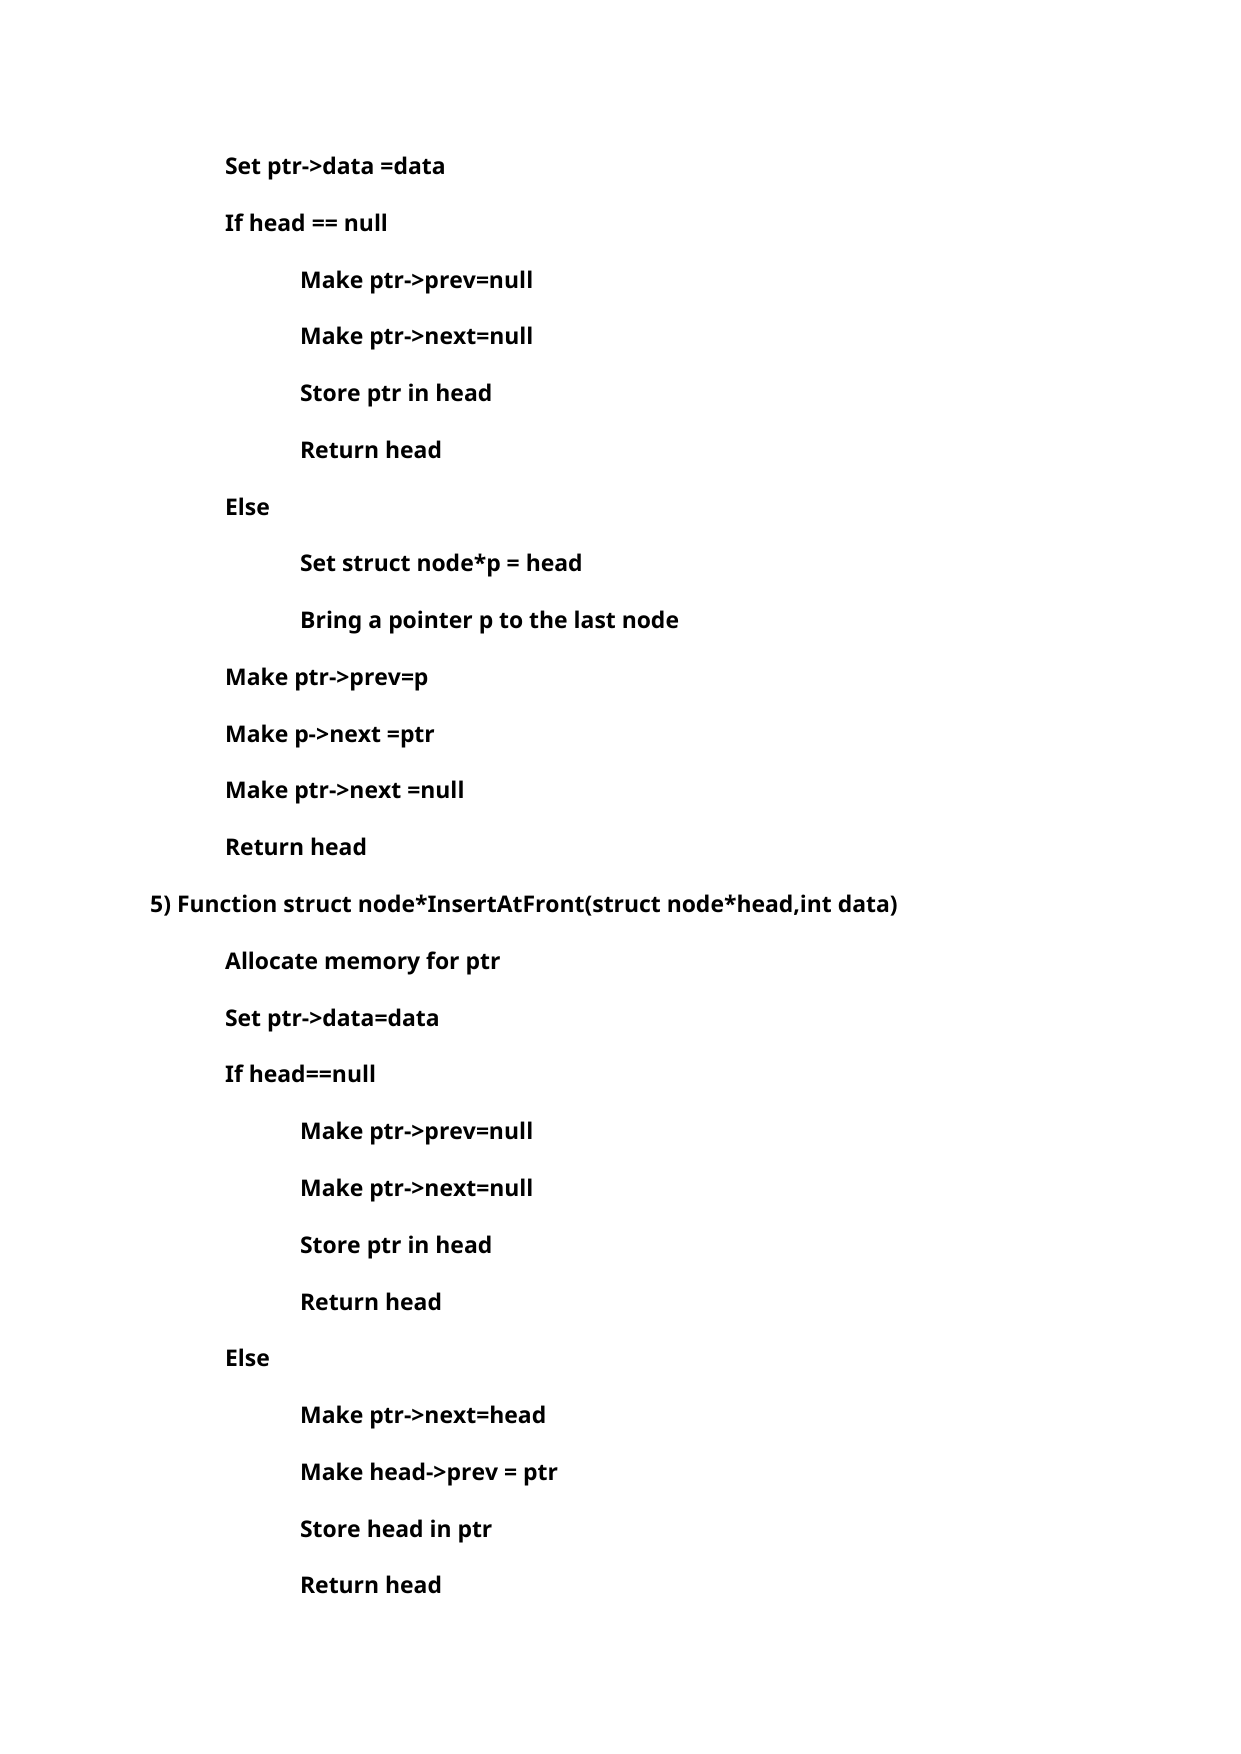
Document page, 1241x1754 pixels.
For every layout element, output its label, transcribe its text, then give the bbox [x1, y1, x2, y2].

text Store ptr in head [150, 1229, 1090, 1260]
text Return head [150, 831, 1090, 862]
text Set struct node*p = head [150, 547, 1090, 579]
text Else [150, 491, 1090, 522]
text Store ptr in head [150, 377, 1090, 408]
text Return head [150, 1569, 1090, 1601]
text Make ptr->prev=p [150, 661, 1090, 692]
text Make ptr->prev=null [150, 1115, 1090, 1146]
text Make ptr->next =null [150, 774, 1090, 806]
text Set ptr->data=data [150, 1002, 1090, 1033]
text Else [150, 1342, 1090, 1373]
text 5) Function struct node*InsertAtFront(struct node*head,int data) [150, 888, 1090, 919]
text Make head->prev = ptr [150, 1456, 1090, 1487]
text Return head [150, 434, 1090, 465]
text If head == null [150, 207, 1090, 238]
text Return head [150, 1285, 1090, 1317]
text Make ptr->prev=null [150, 263, 1090, 295]
text If head==null [150, 1058, 1090, 1089]
text Store head in ptr [150, 1512, 1090, 1544]
text Allocate memory for ptr [150, 945, 1090, 976]
text Set ptr->data =data [150, 150, 1090, 181]
text Make p->next =ptr [150, 718, 1090, 749]
text Make ptr->next=head [150, 1399, 1090, 1430]
text Make ptr->next=null [150, 1172, 1090, 1203]
text Make ptr->next=null [150, 320, 1090, 352]
text Bring a pointer p to the last node [150, 604, 1090, 635]
